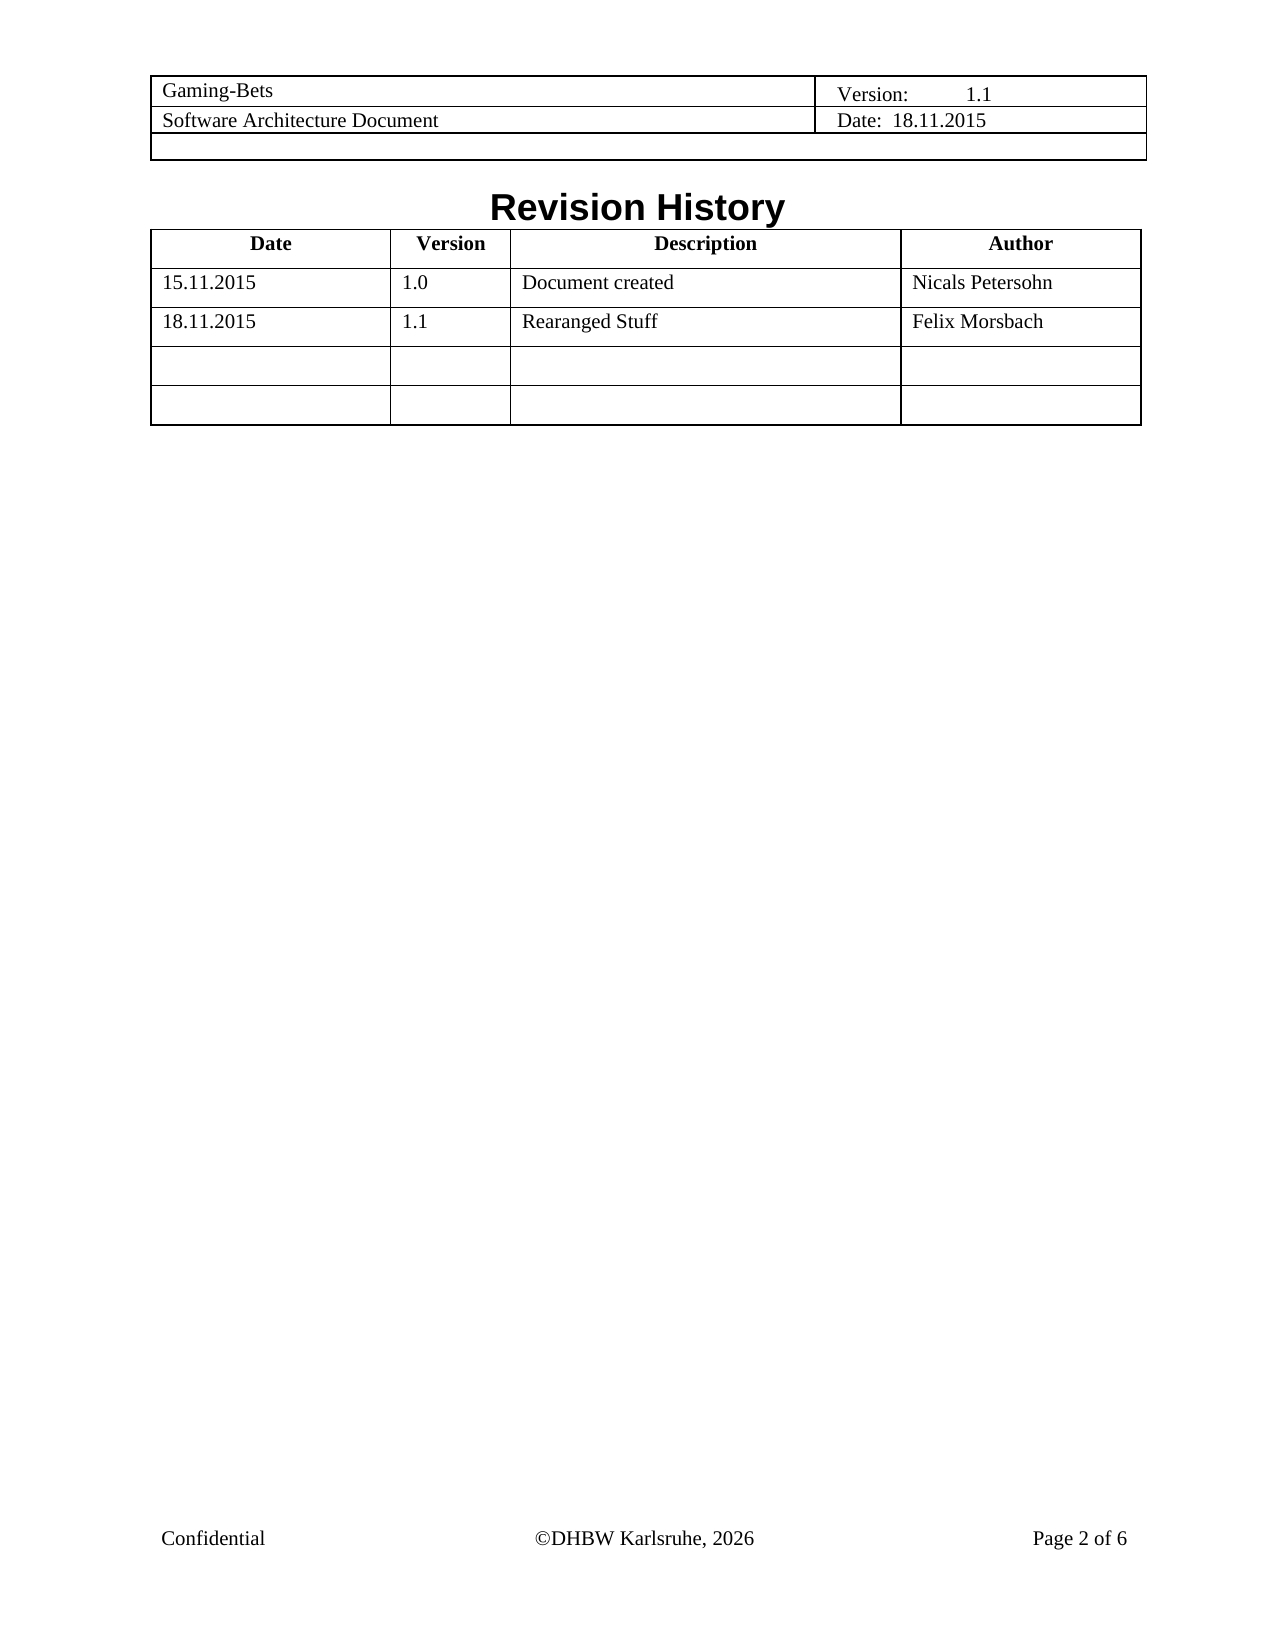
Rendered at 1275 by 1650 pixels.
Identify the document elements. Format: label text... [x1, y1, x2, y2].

table_cell [511, 386, 900, 424]
table_cell [902, 386, 1140, 424]
title Revision History [150, 185, 1125, 228]
table_cell Nicals Petersohn [902, 269, 1140, 307]
table_header Date [152, 230, 390, 268]
table_cell [511, 347, 900, 385]
table_cell [152, 386, 390, 424]
table_cell 15.11.2015 [152, 269, 390, 307]
table_cell Felix Morsbach [902, 308, 1140, 346]
table_header Author [902, 230, 1140, 268]
table_cell 1.0 [391, 269, 510, 307]
table_header Version [391, 230, 510, 268]
table_header Description [511, 230, 900, 268]
table_cell 18.11.2015 [152, 308, 390, 346]
table_cell Document created [511, 269, 900, 307]
table_cell [152, 347, 390, 385]
table_cell [902, 347, 1140, 385]
table_cell [391, 347, 510, 385]
table_cell Rearanged Stuff [511, 308, 900, 346]
table_cell [391, 386, 510, 424]
table_cell 1.1 [391, 308, 510, 346]
